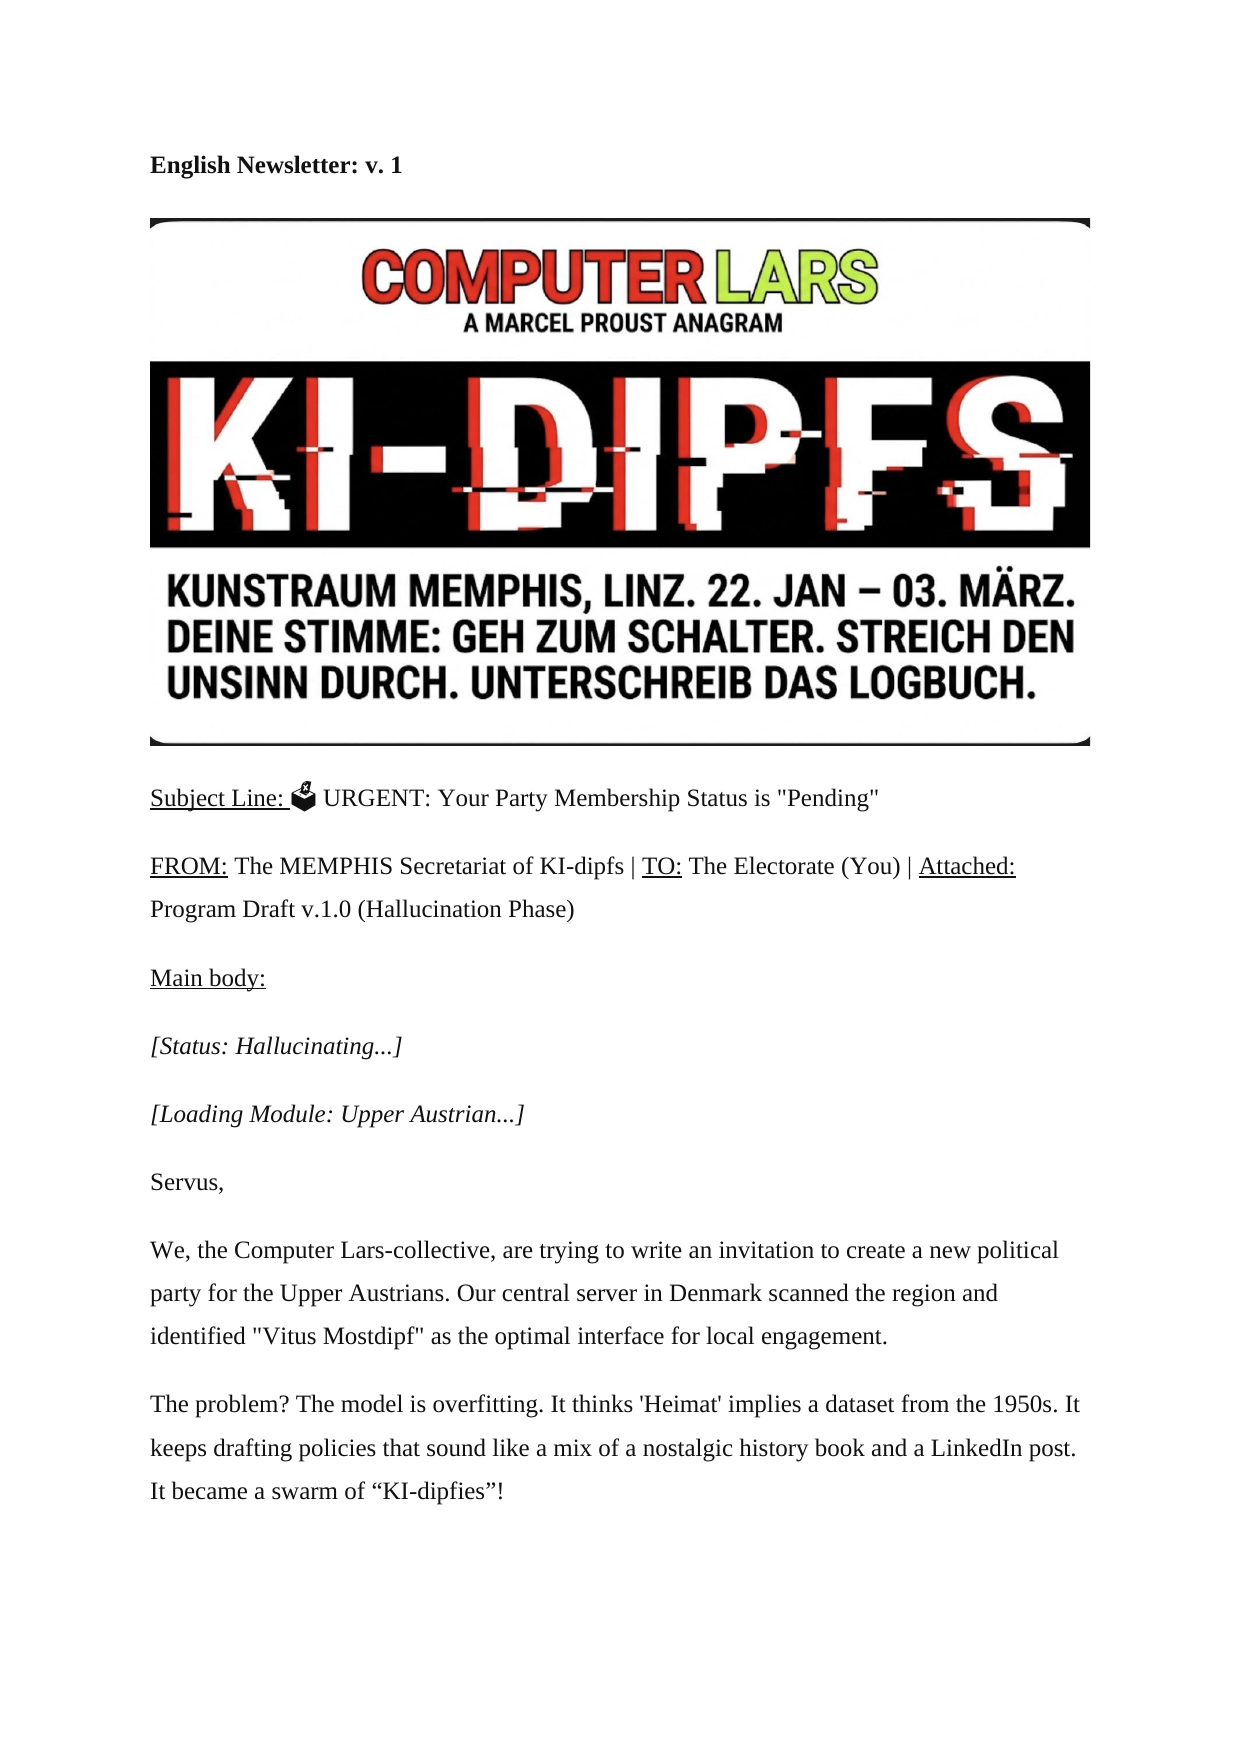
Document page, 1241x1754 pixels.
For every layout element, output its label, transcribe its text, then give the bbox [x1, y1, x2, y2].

text The problem? The model is overfitting. It thinks 'Heimat' implies a dataset from the 1950s. It keeps drafting policies that sound like a mix of a nostalgic history book and a LinkedIn post. It became a swarm of “KI-dipfies”! [150, 1389, 1090, 1504]
text Main body: [150, 963, 1090, 991]
text FROM: The MEMPHIS Secretariat of KI-dipfs | TO: The Electorate (You) | Attached: Program Draft v.1.0 (Hallucination Phase) [150, 851, 1090, 923]
text [Loading Module: Upper Austrian...] [150, 1099, 1090, 1128]
text Subject Line: 🗳️ URGENT: Your Party Membership Status is "Pending" [150, 783, 1090, 812]
text Servus, [150, 1167, 1090, 1196]
picture [150, 218, 1091, 746]
subtitle English Newsletter: v. 1 [150, 150, 1090, 179]
text We, the Computer Lars-collective, are trying to write an invitation to create a new political party for the Upper Austrians. Our central server in Denmark scanned the region and identified "Vitus Mostdipf" as the optimal interface for local engagement. [150, 1235, 1090, 1350]
text [Status: Hallucinating...] [150, 1031, 1090, 1059]
